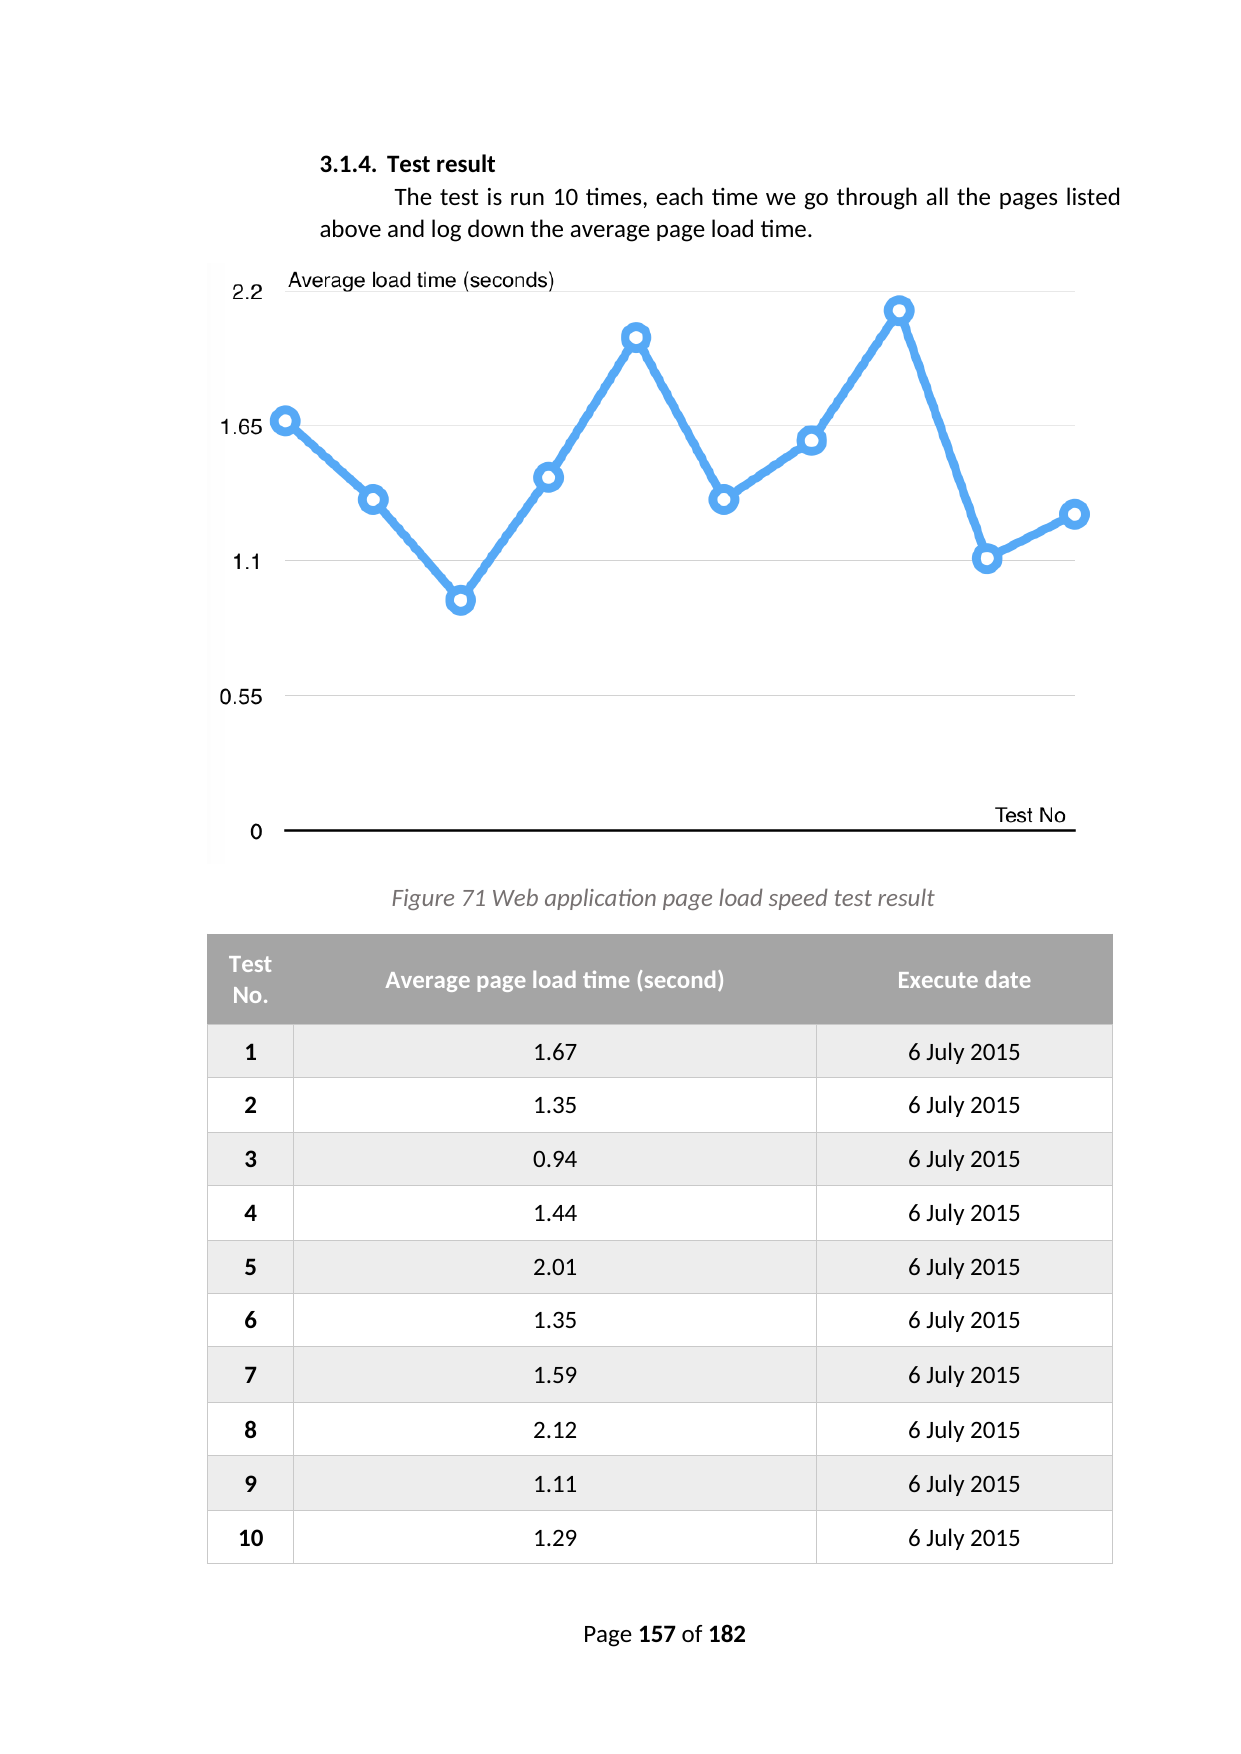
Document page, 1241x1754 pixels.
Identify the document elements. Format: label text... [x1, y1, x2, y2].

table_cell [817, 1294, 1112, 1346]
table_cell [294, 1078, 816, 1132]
picture [206, 263, 1122, 864]
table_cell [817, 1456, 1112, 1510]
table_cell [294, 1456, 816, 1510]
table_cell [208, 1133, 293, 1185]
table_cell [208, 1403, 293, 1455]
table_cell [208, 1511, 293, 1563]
text Figure 71 Web application page load speed test result [207, 882, 1122, 913]
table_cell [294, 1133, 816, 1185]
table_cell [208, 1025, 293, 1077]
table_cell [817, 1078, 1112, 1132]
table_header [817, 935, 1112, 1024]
subtitle Test result [319, 148, 1122, 178]
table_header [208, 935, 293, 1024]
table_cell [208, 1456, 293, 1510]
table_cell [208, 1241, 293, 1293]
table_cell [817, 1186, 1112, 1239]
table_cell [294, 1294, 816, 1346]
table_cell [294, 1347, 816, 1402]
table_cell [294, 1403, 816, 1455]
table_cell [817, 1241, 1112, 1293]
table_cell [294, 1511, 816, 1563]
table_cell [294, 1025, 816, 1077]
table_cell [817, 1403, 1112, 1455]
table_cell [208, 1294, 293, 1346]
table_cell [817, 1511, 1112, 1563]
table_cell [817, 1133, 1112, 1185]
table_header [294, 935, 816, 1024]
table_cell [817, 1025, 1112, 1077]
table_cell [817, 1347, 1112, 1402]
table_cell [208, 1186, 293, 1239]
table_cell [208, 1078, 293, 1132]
text The test is run 10 times, each time we go through all the pages listed above and log down the average page load time. [319, 181, 1122, 244]
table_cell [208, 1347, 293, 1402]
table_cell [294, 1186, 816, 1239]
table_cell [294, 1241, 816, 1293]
